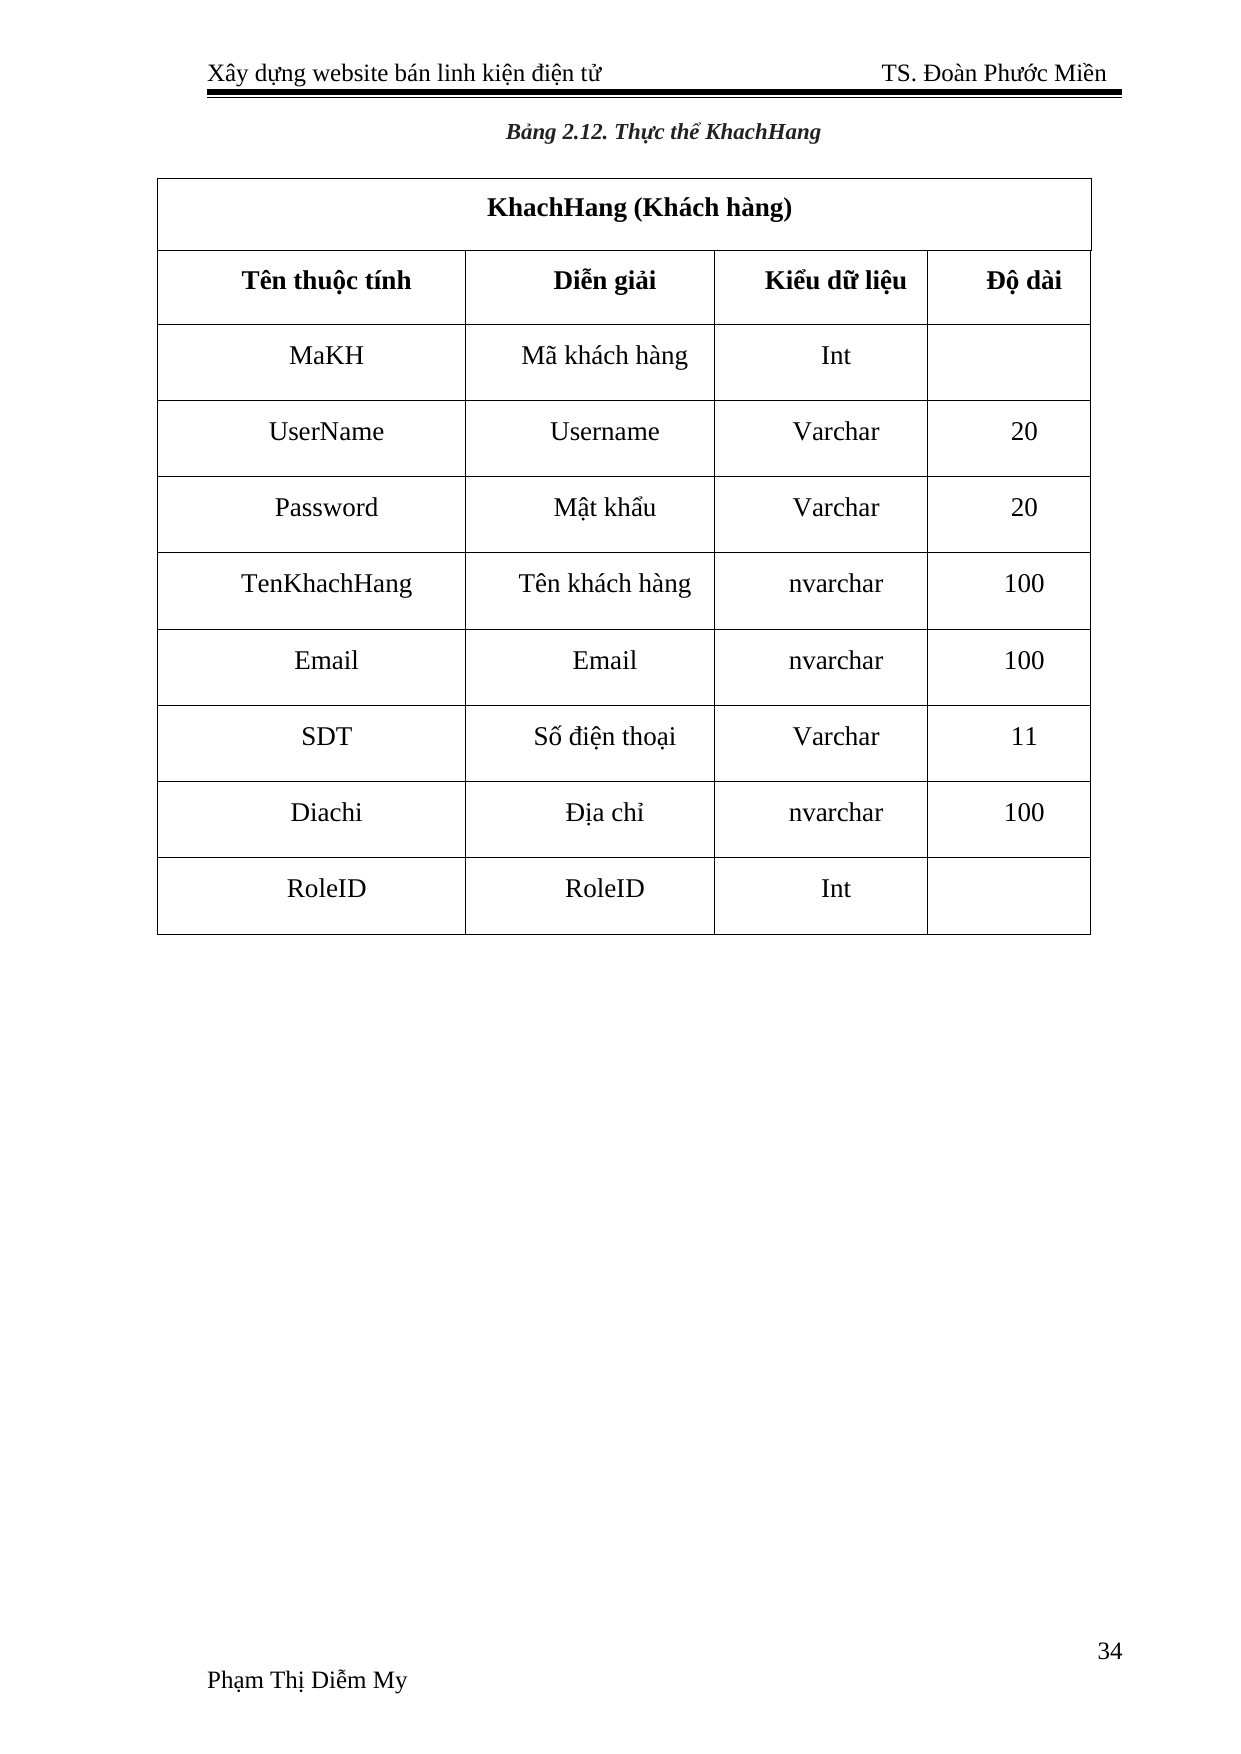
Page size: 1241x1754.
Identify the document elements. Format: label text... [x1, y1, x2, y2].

table_cell Password [158, 477, 465, 552]
table_cell 100 [928, 553, 1090, 628]
table_cell Diachi [158, 782, 465, 857]
table_cell Độ dài [928, 251, 1090, 323]
table_cell Email [466, 630, 714, 705]
table_cell Kiểu dữ liệu [715, 251, 927, 323]
table_cell 100 [928, 630, 1090, 705]
table_cell 100 [928, 782, 1090, 857]
table_cell Địa chỉ [466, 782, 714, 857]
table_cell RoleID [466, 858, 714, 933]
table_cell Username [466, 401, 714, 476]
table_cell [928, 325, 1090, 400]
table_cell Mã khách hàng [466, 325, 714, 400]
table_cell Mật khẩu [466, 477, 714, 552]
table_cell MaKH [158, 325, 465, 400]
table_cell RoleID [158, 858, 465, 933]
table_cell 20 [928, 477, 1090, 552]
table_cell Tên thuộc tính [158, 251, 465, 323]
table_cell UserName [158, 401, 465, 476]
table_cell Varchar [715, 477, 927, 552]
table_cell Diễn giải [466, 251, 714, 323]
table_cell Email [158, 630, 465, 705]
table_cell Số điện thoại [466, 706, 714, 781]
table_cell nvarchar [715, 782, 927, 857]
table_cell nvarchar [715, 553, 927, 628]
table_cell 20 [928, 401, 1090, 476]
table_cell Int [715, 858, 927, 933]
table_cell Int [715, 325, 927, 400]
table_cell nvarchar [715, 630, 927, 705]
table_cell Tên khách hàng [466, 553, 714, 628]
table_cell Varchar [715, 401, 927, 476]
table_header KhachHang (Khách hàng) [158, 179, 1091, 250]
table_cell [928, 858, 1090, 933]
text Bảng 2.12. Thực thể KhachHang [207, 118, 1122, 144]
table_cell Varchar [715, 706, 927, 781]
table_cell TenKhachHang [158, 553, 465, 628]
table_cell SDT [158, 706, 465, 781]
table_cell 11 [928, 706, 1090, 781]
